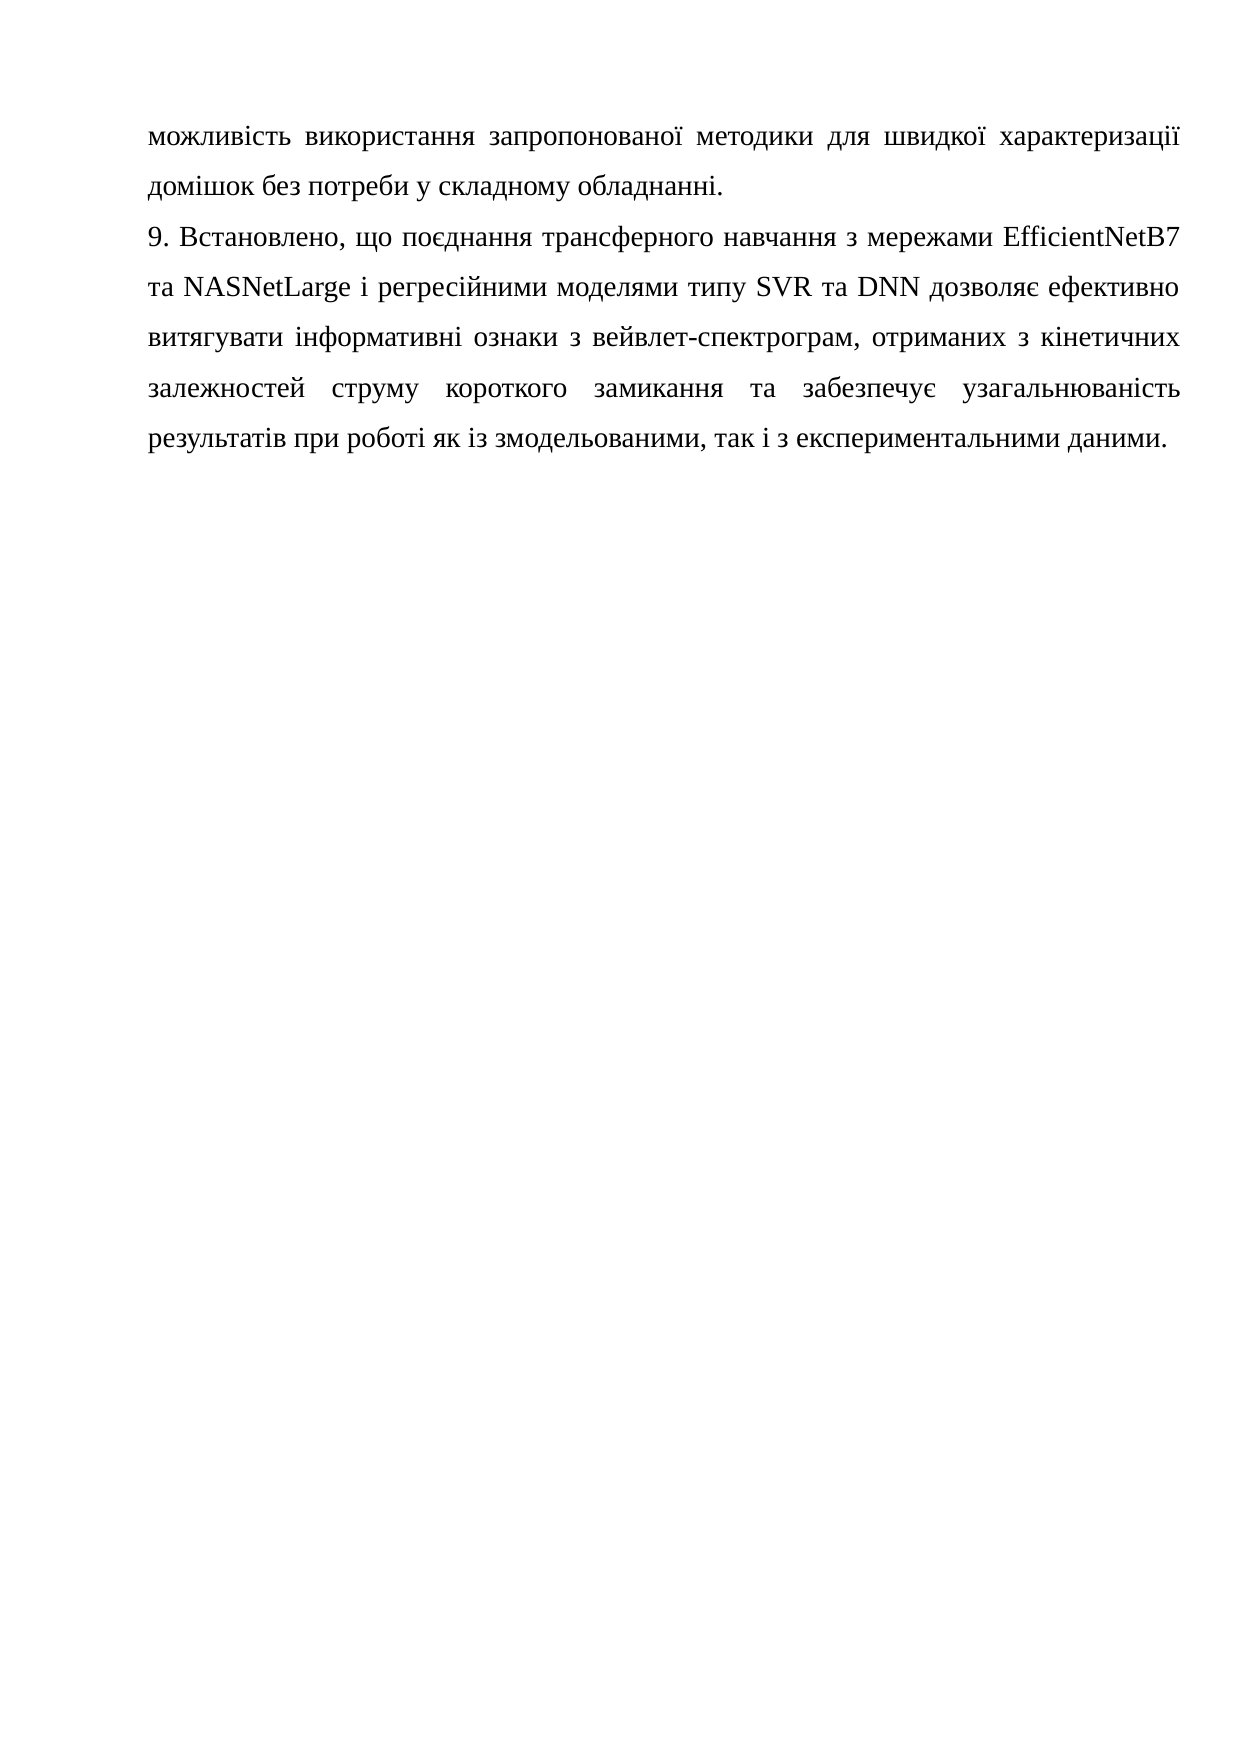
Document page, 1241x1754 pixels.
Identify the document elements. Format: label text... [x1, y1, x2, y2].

text 9. Встановлено, що поєднання трансферного навчання з мережами EfficientNetB7 та NASNetLarge і регресійними моделями типу SVR та DNN дозволяє ефективно витягувати інформативні ознаки з вейвлет-спектрограм, отриманих з кінетичних залежностей струму короткого замикання та забезпечує узагальнюваність результатів при роботі як із змодельованими, так і з експериментальними даними. [148, 219, 1181, 453]
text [148, 118, 1181, 202]
